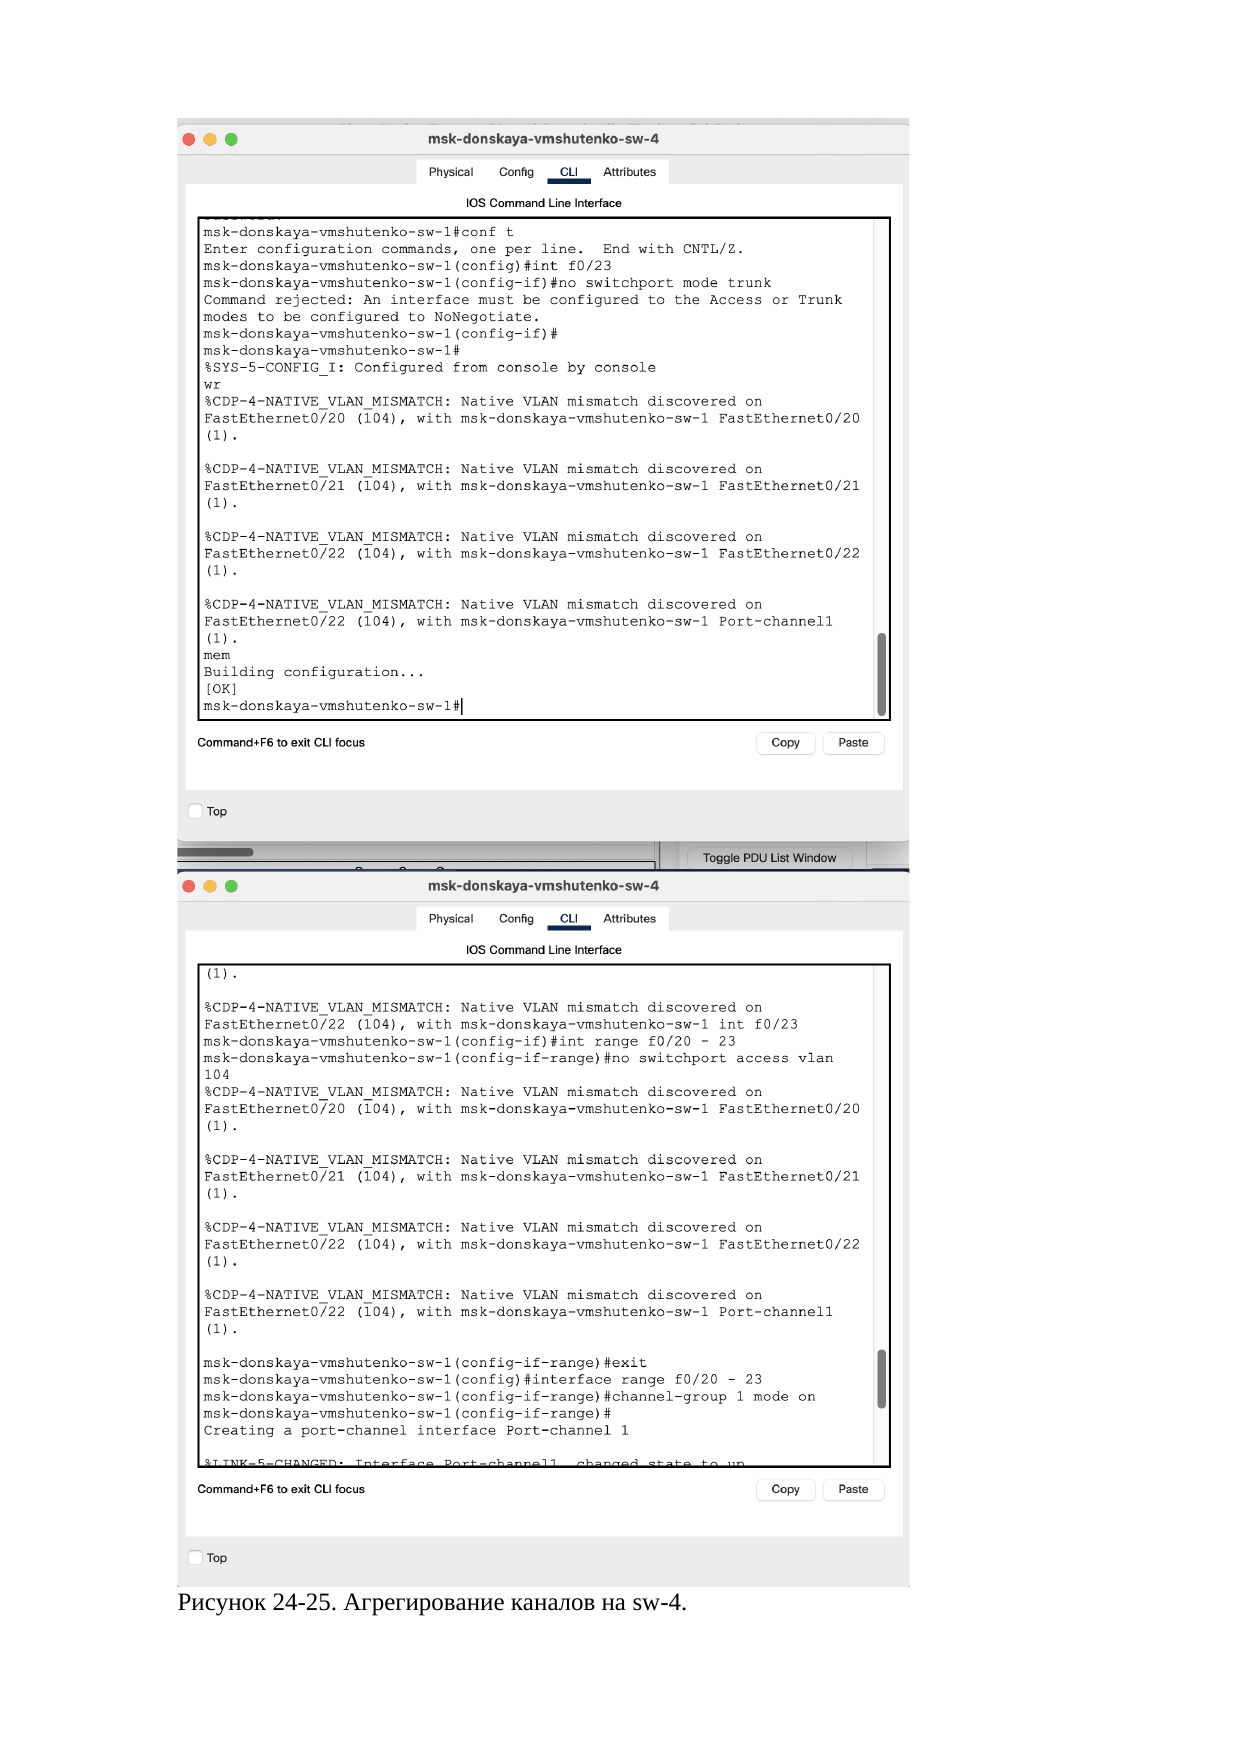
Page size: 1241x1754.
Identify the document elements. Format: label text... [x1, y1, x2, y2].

picture [177, 118, 910, 1587]
text Рисунок 24-25. Агрегирование каналов на sw-4. [177, 1587, 1152, 1615]
